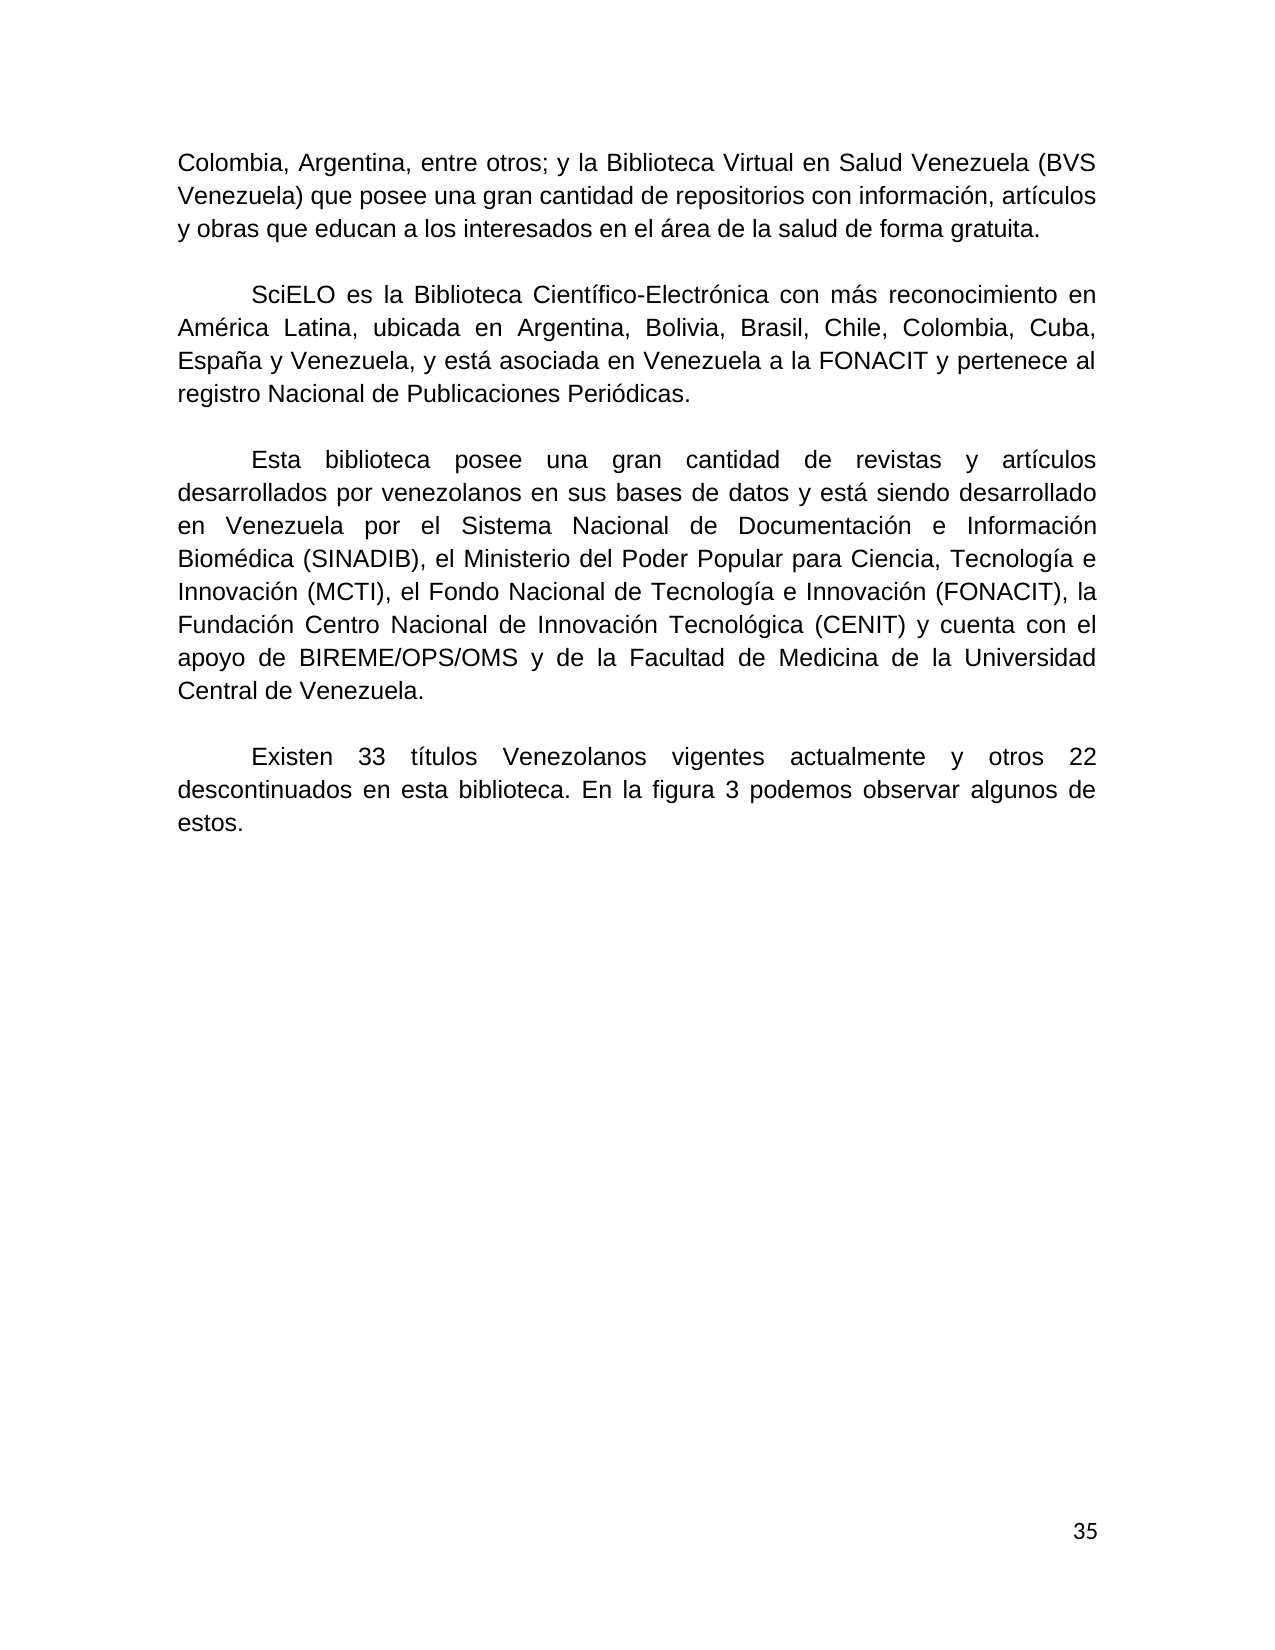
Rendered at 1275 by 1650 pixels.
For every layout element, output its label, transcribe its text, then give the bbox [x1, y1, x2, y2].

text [177, 148, 1098, 242]
text Existen 33 títulos Venezolanos vigentes actualmente y otros 22 descontinuados en esta biblioteca. En la figura 3 podemos observar algunos de estos. [177, 742, 1098, 837]
text SciELO es la Biblioteca Científico-Electrónica con más reconocimiento en América Latina, ubicada en Argentina, Bolivia, Brasil, Chile, Colombia, Cuba, España y Venezuela, y está asociada en Venezuela a la FONACIT y pertenece al registro Nacional de Publicaciones Periódicas. [177, 280, 1098, 407]
text Esta biblioteca posee una gran cantidad de revistas y artículos desarrollados por venezolanos en sus bases de datos y está siendo desarrollado en Venezuela por el Sistema Nacional de Documentación e Información Biomédica (SINADIB), el Ministerio del Poder Popular para Ciencia, Tecnología e Innovación (MCTI), el Fondo Nacional de Tecnología e Innovación (FONACIT), la Fundación Centro Nacional de Innovación Tecnológica (CENIT) y cuenta con el apoyo de BIREME/OPS/OMS y de la Facultad de Medicina de la Universidad Central de Venezuela. [177, 445, 1098, 705]
